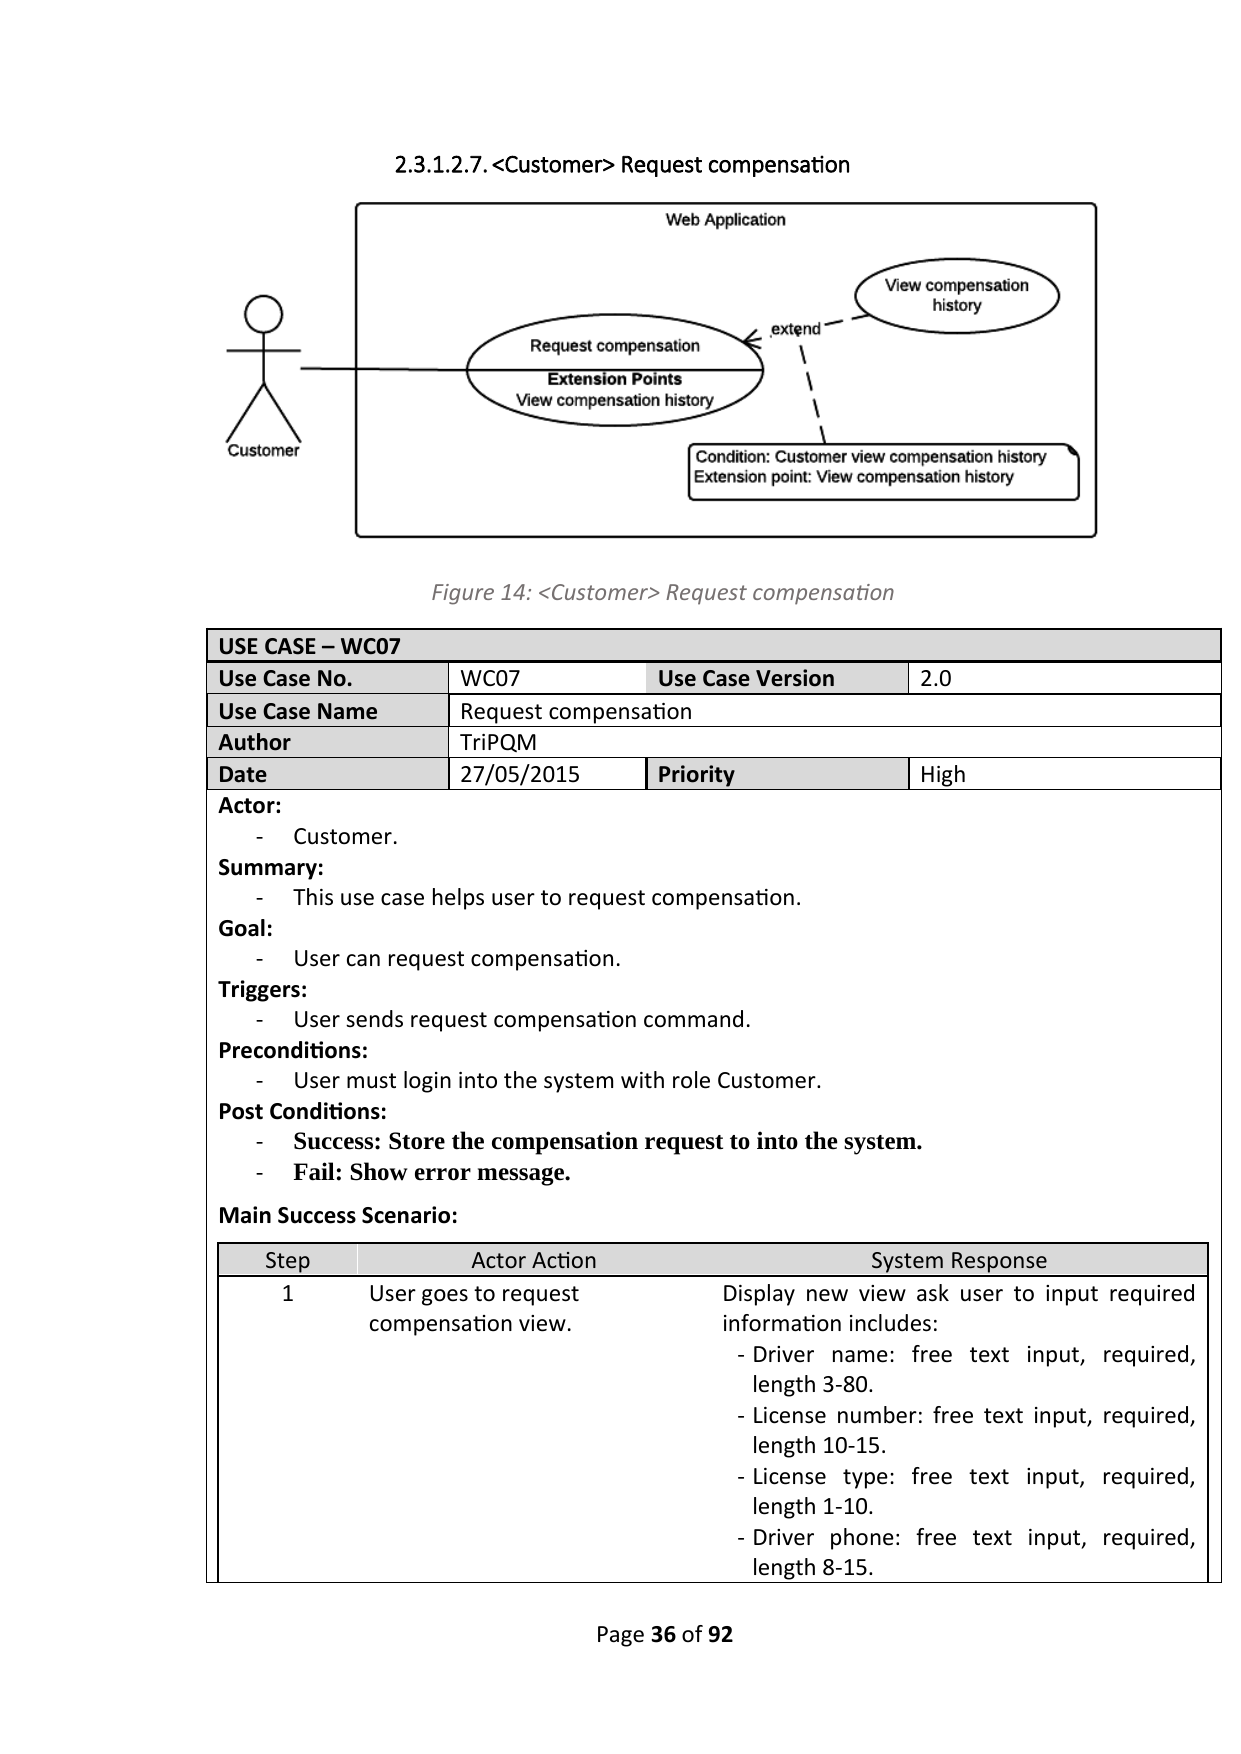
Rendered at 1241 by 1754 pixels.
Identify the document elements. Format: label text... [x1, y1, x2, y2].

table_cell Request compensation [450, 695, 1220, 726]
subtitle <Customer> Request compensation [394, 148, 1122, 178]
table_cell Priority [648, 758, 908, 789]
table_cell 27/05/2015 [450, 758, 645, 789]
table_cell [207, 790, 1221, 1582]
table_header USE CASE – WC07 [208, 630, 1220, 660]
table_cell 2.0 [909, 663, 1221, 693]
table_cell Use Case No. [207, 663, 448, 693]
text Figure 14: <Customer> Request compensation [207, 576, 1122, 607]
table_cell Use Case Name [208, 694, 448, 726]
table_cell Date [208, 758, 448, 789]
table_cell High [910, 758, 1220, 789]
table_cell TriPQM [449, 727, 1221, 757]
table_cell Author [207, 727, 448, 757]
table_cell WC07 [449, 663, 646, 693]
picture [207, 180, 1122, 558]
table_cell Use Case Version [646, 663, 908, 693]
